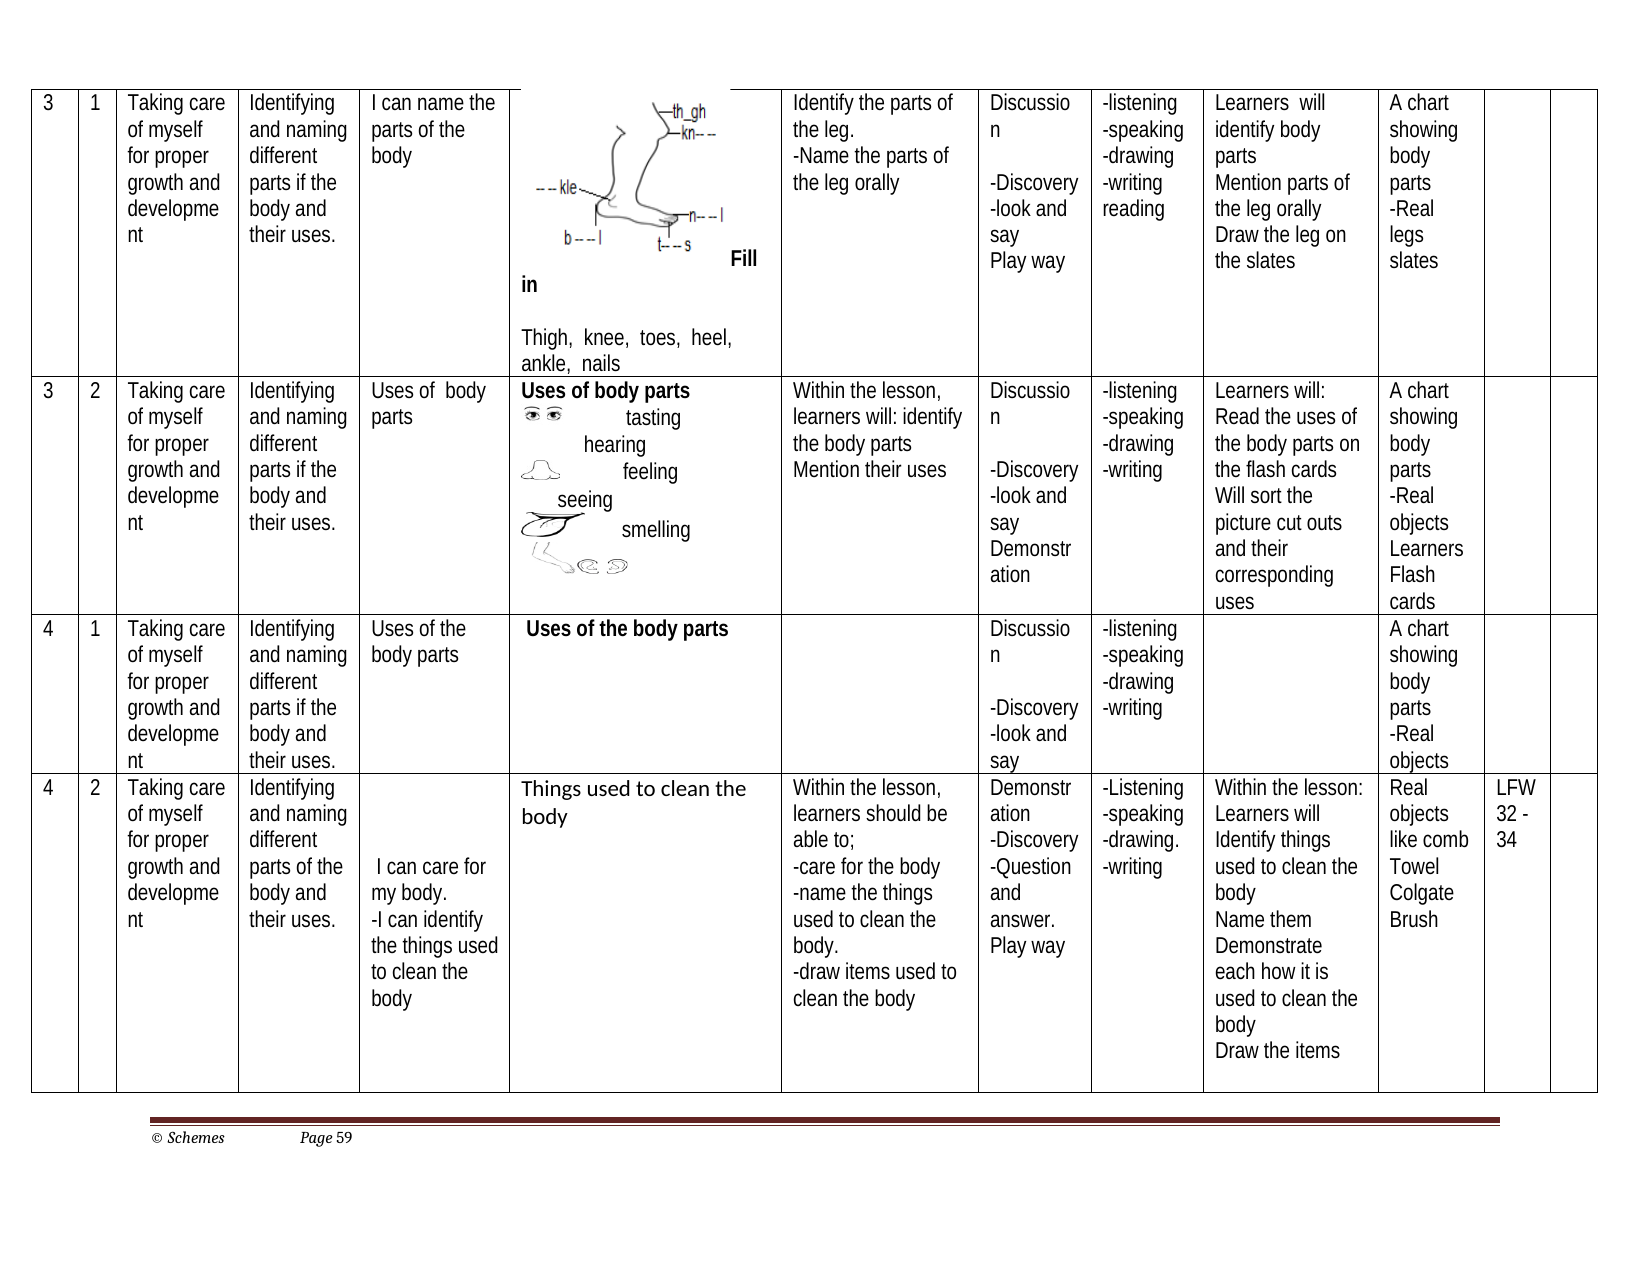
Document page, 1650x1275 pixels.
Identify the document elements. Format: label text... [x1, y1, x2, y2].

table_cell Within the lesson, learners will: identify the body parts Mention their uses [782, 377, 978, 614]
table_cell 1 [79, 90, 116, 376]
table_cell Discussion -Discovery -look and say [979, 615, 1091, 773]
table_cell Within the lesson: Learners will Identify things used to clean the body Name them Demonstrate each how it is used to clean the body Draw the items [1204, 774, 1378, 1092]
picture [521, 460, 560, 480]
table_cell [979, 90, 1091, 376]
table_cell [1551, 774, 1597, 1092]
table_cell A chart showing body parts -Real legs slates [1379, 90, 1484, 376]
table_cell Fill in Thigh, knee, toes, heel, ankle, nails [510, 90, 781, 376]
table_cell Learners will identify body parts Mention parts of the leg orally Draw the leg on the slates [1204, 90, 1378, 376]
table_cell -listening -speaking -drawing -writing reading [1092, 90, 1203, 376]
table_cell A chart showing body parts -Real objects Learners Flash cards [1379, 377, 1484, 614]
picture [521, 512, 585, 537]
picture [521, 403, 564, 426]
table_cell Identifying and naming different parts of the body and their uses. [239, 774, 359, 1092]
table_cell Identifying and naming different parts if the body and their uses. [239, 377, 359, 614]
table_cell Things used to clean the body [510, 774, 781, 1092]
table_cell I can care for my body. -I can identify the things used to clean the body [360, 774, 509, 1092]
table_cell Taking care of myself for proper growth and development [117, 615, 238, 773]
picture [521, 89, 731, 266]
table_cell Learners will: Read the uses of the body parts on the flash cards Will sort the picture cut outs and their corresponding uses [1204, 377, 1378, 614]
table_cell [1485, 90, 1550, 376]
table_cell A chart showing body parts -Real objects [1379, 615, 1484, 773]
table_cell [239, 90, 359, 376]
table_cell 3 [32, 90, 78, 376]
table_cell [1485, 377, 1550, 614]
table_cell Uses of the body parts [360, 615, 509, 773]
table_cell 2 [79, 774, 116, 1092]
table_cell Real objects like comb Towel Colgate Brush [1379, 774, 1484, 1092]
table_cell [117, 774, 238, 1092]
table_cell 4 [32, 774, 78, 1092]
table_cell Uses of body parts tasting hearing feeling seeing smelling [510, 377, 781, 614]
table_cell Uses of the body parts [510, 615, 781, 773]
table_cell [117, 90, 238, 376]
table_cell I can name the parts of the body [360, 90, 509, 376]
table_cell 4 [32, 615, 78, 773]
table_cell Within the lesson, learners should be able to; -care for the body -name the things used to clean the body. -draw items used to clean the body [782, 774, 978, 1092]
picture [521, 542, 628, 574]
table_cell [1551, 377, 1597, 614]
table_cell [1092, 774, 1203, 1092]
table_cell 3 [32, 377, 78, 614]
table_cell [1485, 615, 1550, 773]
table_cell [1551, 615, 1597, 773]
table_cell Identify the parts of the leg. -Name the parts of the leg orally [782, 90, 978, 376]
table_cell -listening -speaking -drawing -writing [1092, 377, 1203, 614]
table_cell 2 [79, 377, 116, 614]
table_cell [1204, 615, 1378, 773]
table_cell [782, 615, 978, 773]
table_cell Discussion -Discovery -look and say Demonstration [979, 377, 1091, 614]
table_cell Taking care of myself for proper growth and development [117, 377, 238, 614]
table_cell 1 [79, 615, 116, 773]
table_cell Identifying and naming different parts if the body and their uses. [239, 615, 359, 773]
table_cell -listening -speaking -drawing -writing [1092, 615, 1203, 773]
table_cell [1551, 90, 1597, 376]
table_cell LFW 32 - 34 [1485, 774, 1550, 1092]
table_cell Uses of body parts [360, 377, 509, 614]
table_cell Demonstration -Discovery -Question and answer. Play way [979, 774, 1091, 1092]
